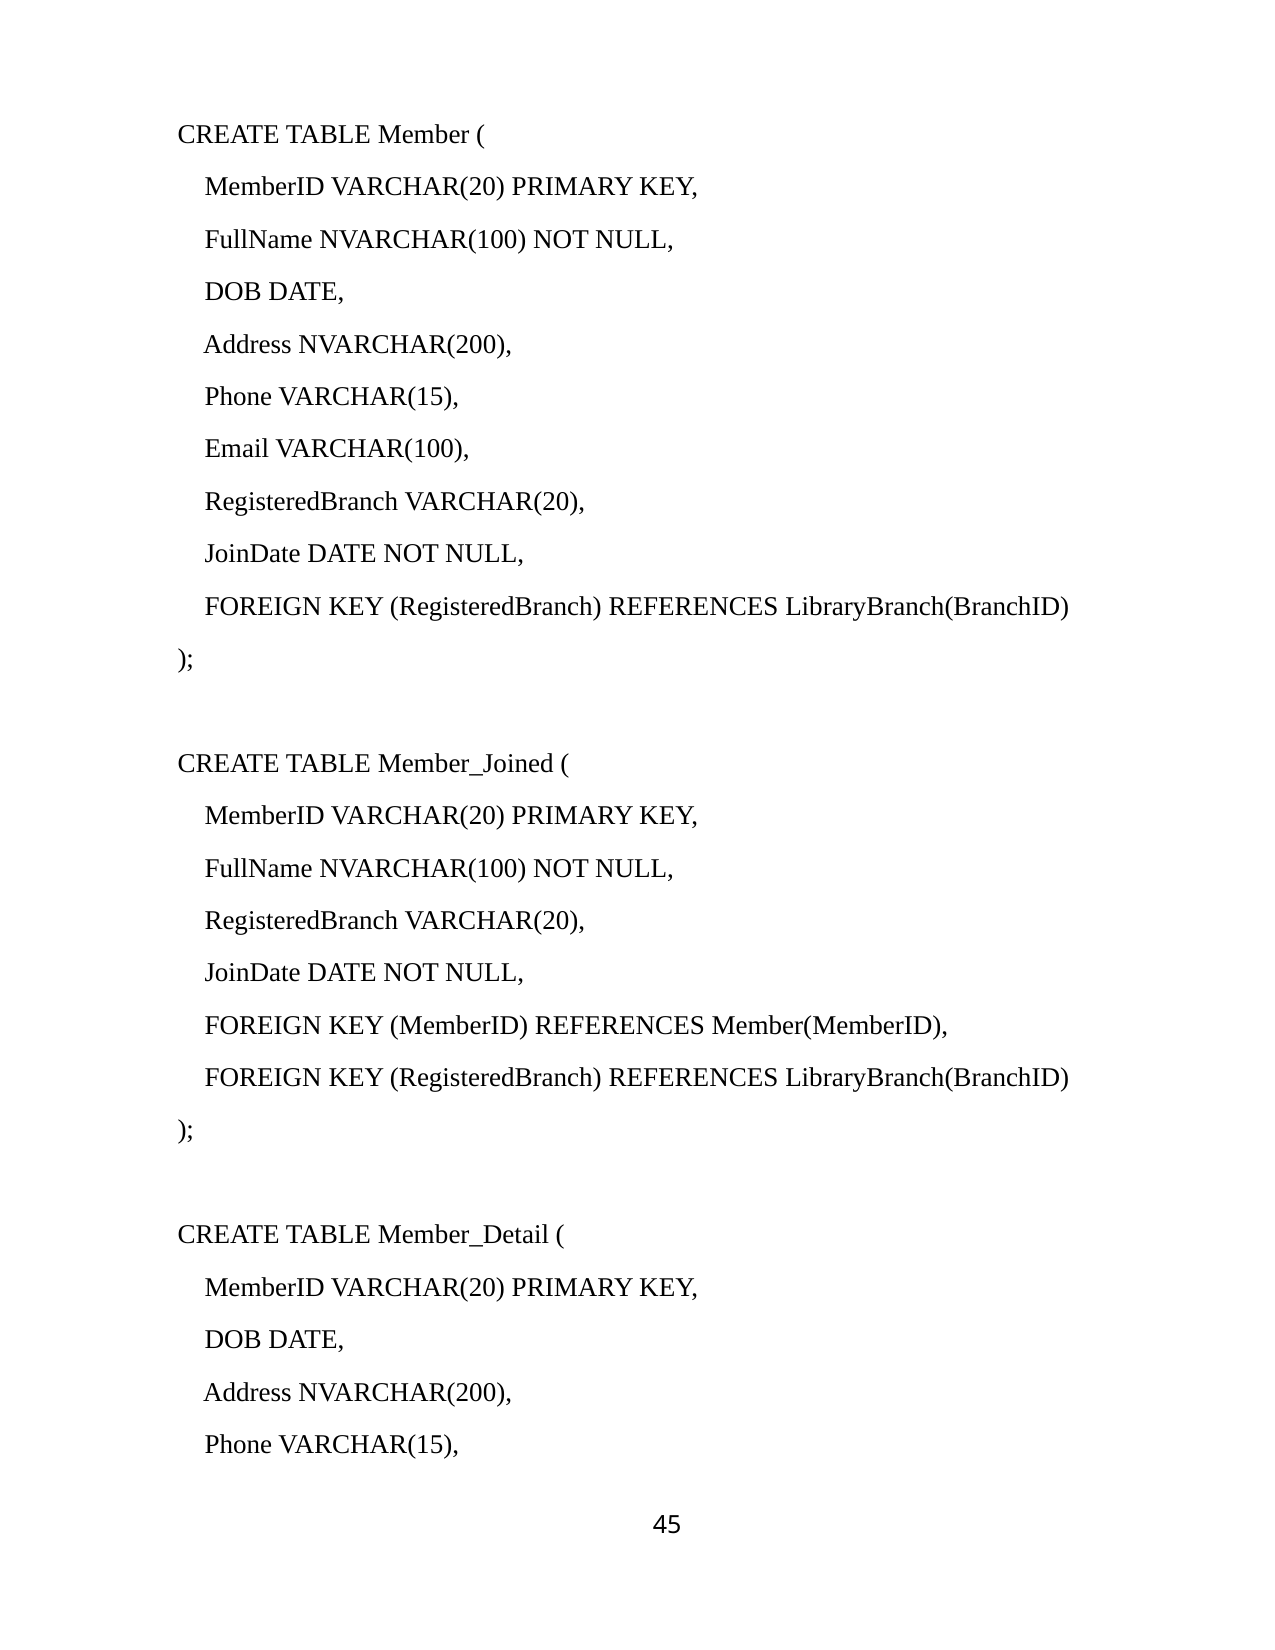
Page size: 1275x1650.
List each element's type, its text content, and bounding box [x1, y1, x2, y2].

text Phone VARCHAR(15), [177, 380, 1157, 411]
text DOB DATE, [177, 1323, 1157, 1354]
text FOREIGN KEY (MemberID) REFERENCES Member(MemberID), [177, 1009, 1157, 1040]
text DOB DATE, [177, 275, 1157, 306]
text JoinDate DATE NOT NULL, [177, 956, 1157, 988]
text Address NVARCHAR(200), [177, 328, 1157, 359]
text MemberID VARCHAR(20) PRIMARY KEY, [177, 171, 1157, 202]
text Phone VARCHAR(15), [177, 1428, 1157, 1459]
text FullName NVARCHAR(100) NOT NULL, [177, 852, 1157, 883]
text CREATE TABLE Member_Detail ( [177, 1218, 1157, 1249]
text FOREIGN KEY (RegisteredBranch) REFERENCES LibraryBranch(BranchID) [177, 1061, 1157, 1092]
text Email VARCHAR(100), [177, 432, 1157, 464]
text JoinDate DATE NOT NULL, [177, 537, 1157, 568]
text RegisteredBranch VARCHAR(20), [177, 904, 1157, 935]
text CREATE TABLE Member ( [177, 118, 1157, 149]
text FOREIGN KEY (RegisteredBranch) REFERENCES LibraryBranch(BranchID) [177, 590, 1157, 621]
text ); [177, 642, 1157, 673]
text Address NVARCHAR(200), [177, 1376, 1157, 1407]
text CREATE TABLE Member_Joined ( [177, 747, 1157, 778]
text ); [177, 1114, 1157, 1145]
text FullName NVARCHAR(100) NOT NULL, [177, 223, 1157, 254]
text MemberID VARCHAR(20) PRIMARY KEY, [177, 799, 1157, 830]
text MemberID VARCHAR(20) PRIMARY KEY, [177, 1271, 1157, 1302]
text RegisteredBranch VARCHAR(20), [177, 485, 1157, 516]
